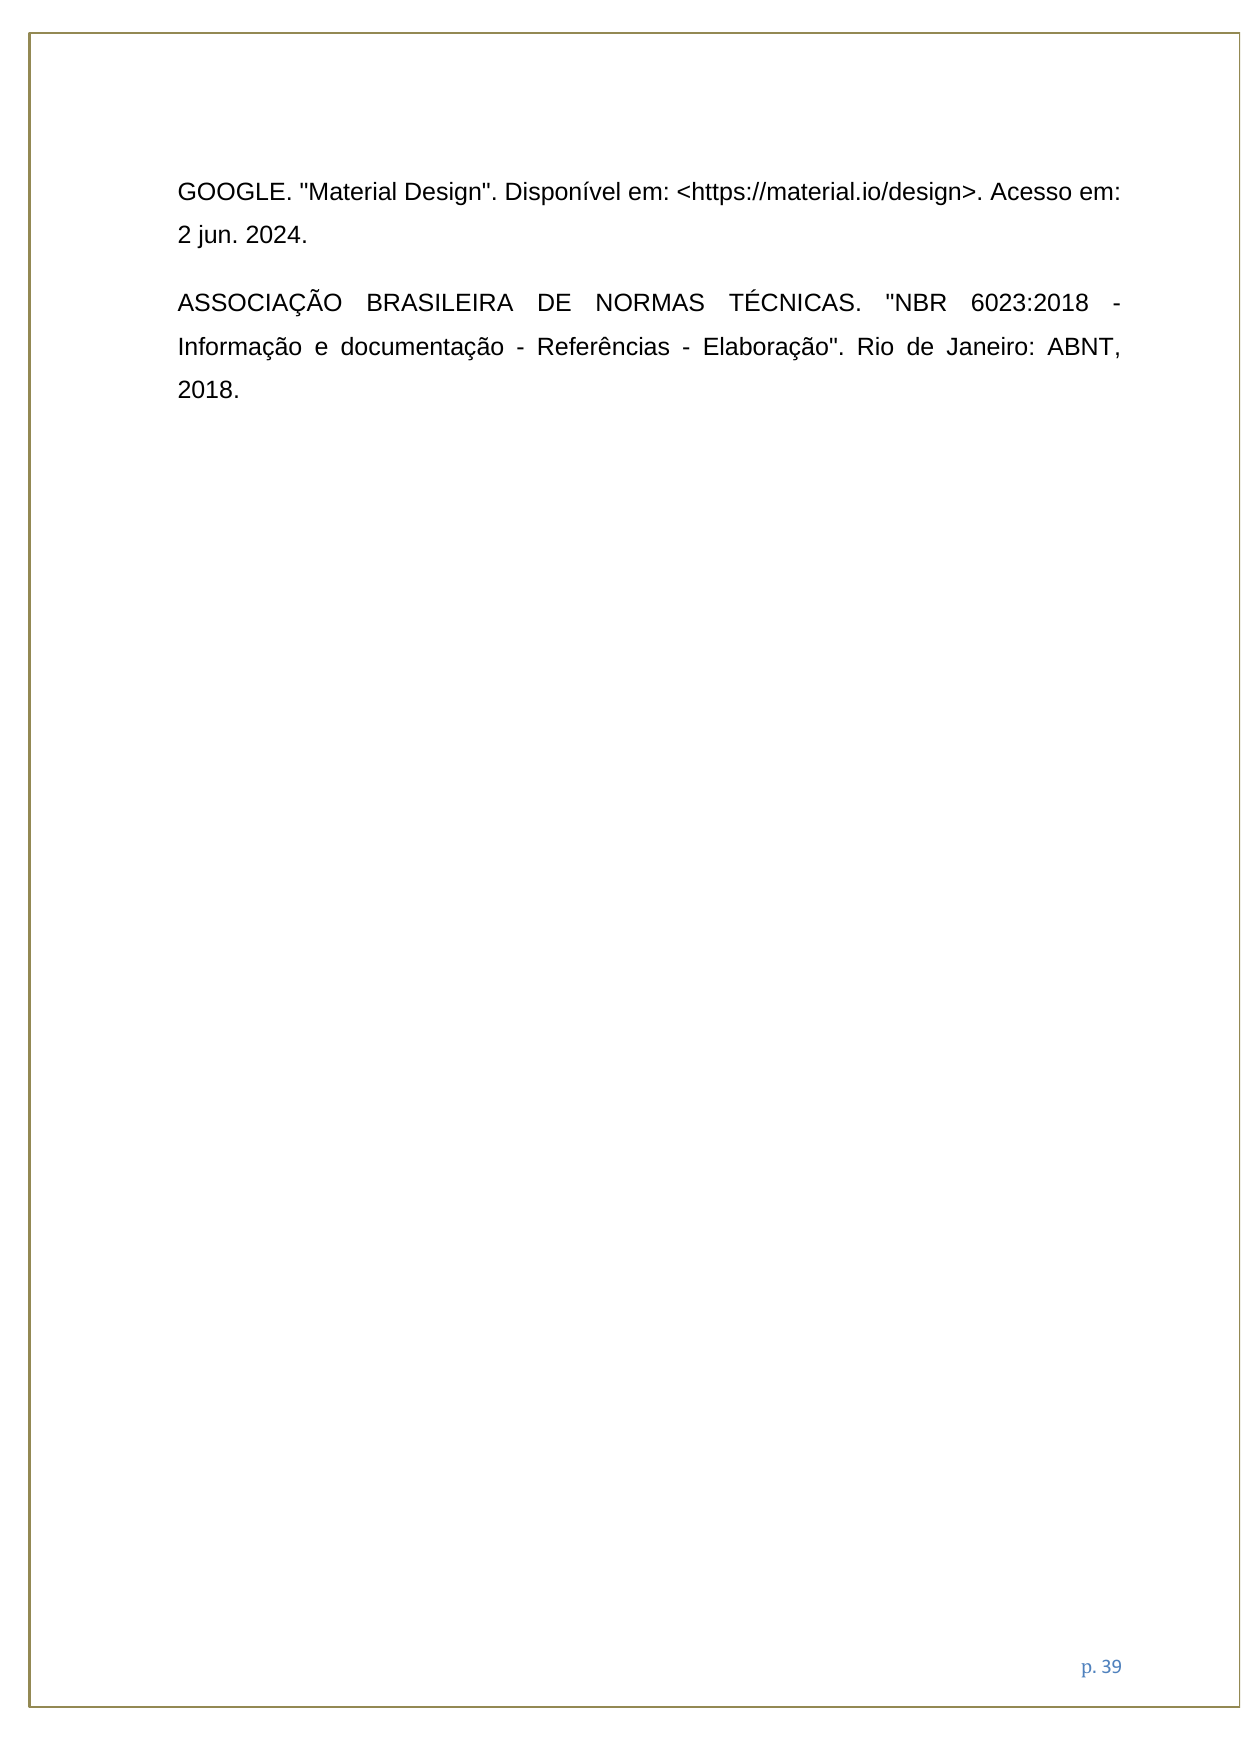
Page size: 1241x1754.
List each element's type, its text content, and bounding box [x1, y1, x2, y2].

text GOOGLE. "Material Design". Disponível em: <https://material.io/design>. Acesso em: 2 jun. 2024. [177, 177, 1122, 249]
text ASSOCIAÇÃO BRASILEIRA DE NORMAS TÉCNICAS. "NBR 6023:2018 - Informação e documentação - Referências - Elaboração". Rio de Janeiro: ABNT, 2018. [177, 288, 1122, 403]
